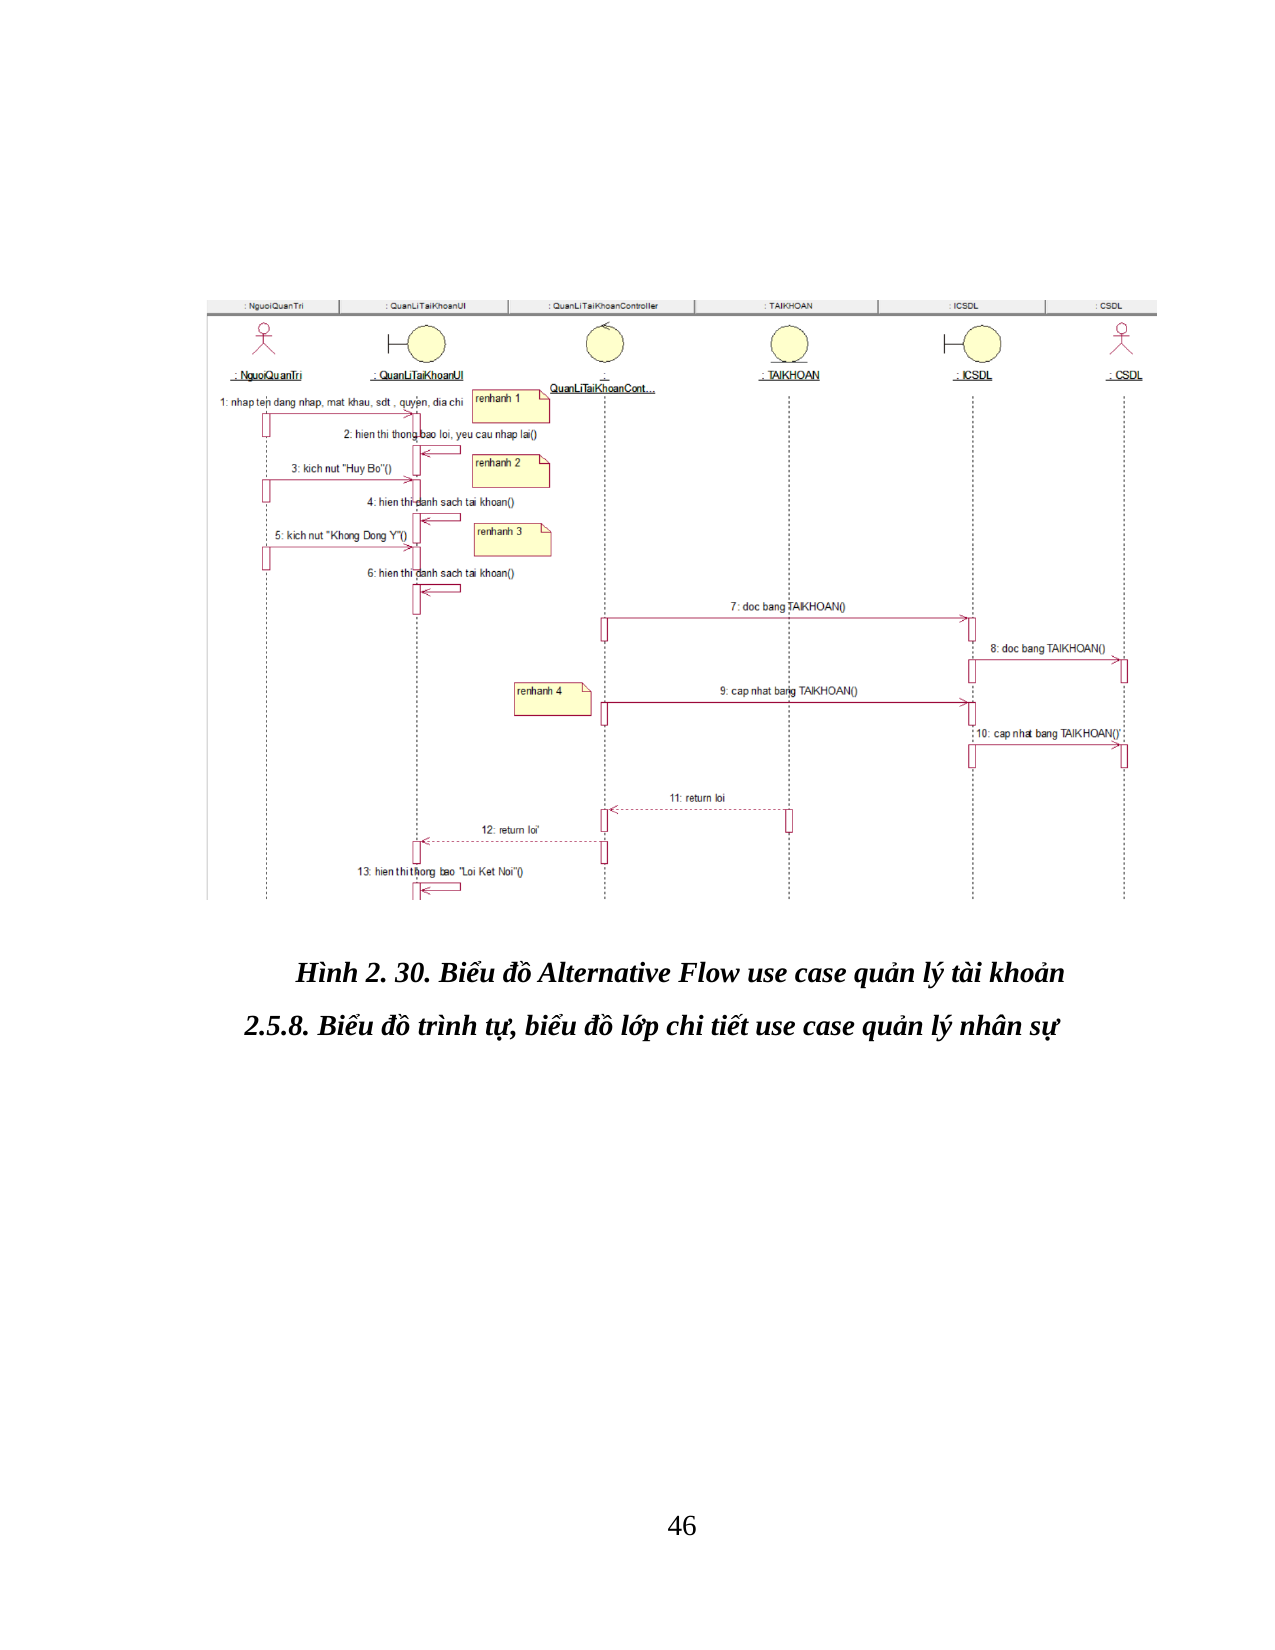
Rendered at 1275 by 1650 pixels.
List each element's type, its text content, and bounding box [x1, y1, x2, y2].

text Hình 2. 30. Biểu đồ Alternative Flow use case quản lý tài khoản [207, 955, 1157, 988]
text 2.5.8. Biểu đồ trình tự, biểu đồ lớp chi tiết use case quản lý nhân sự [244, 1008, 1157, 1041]
